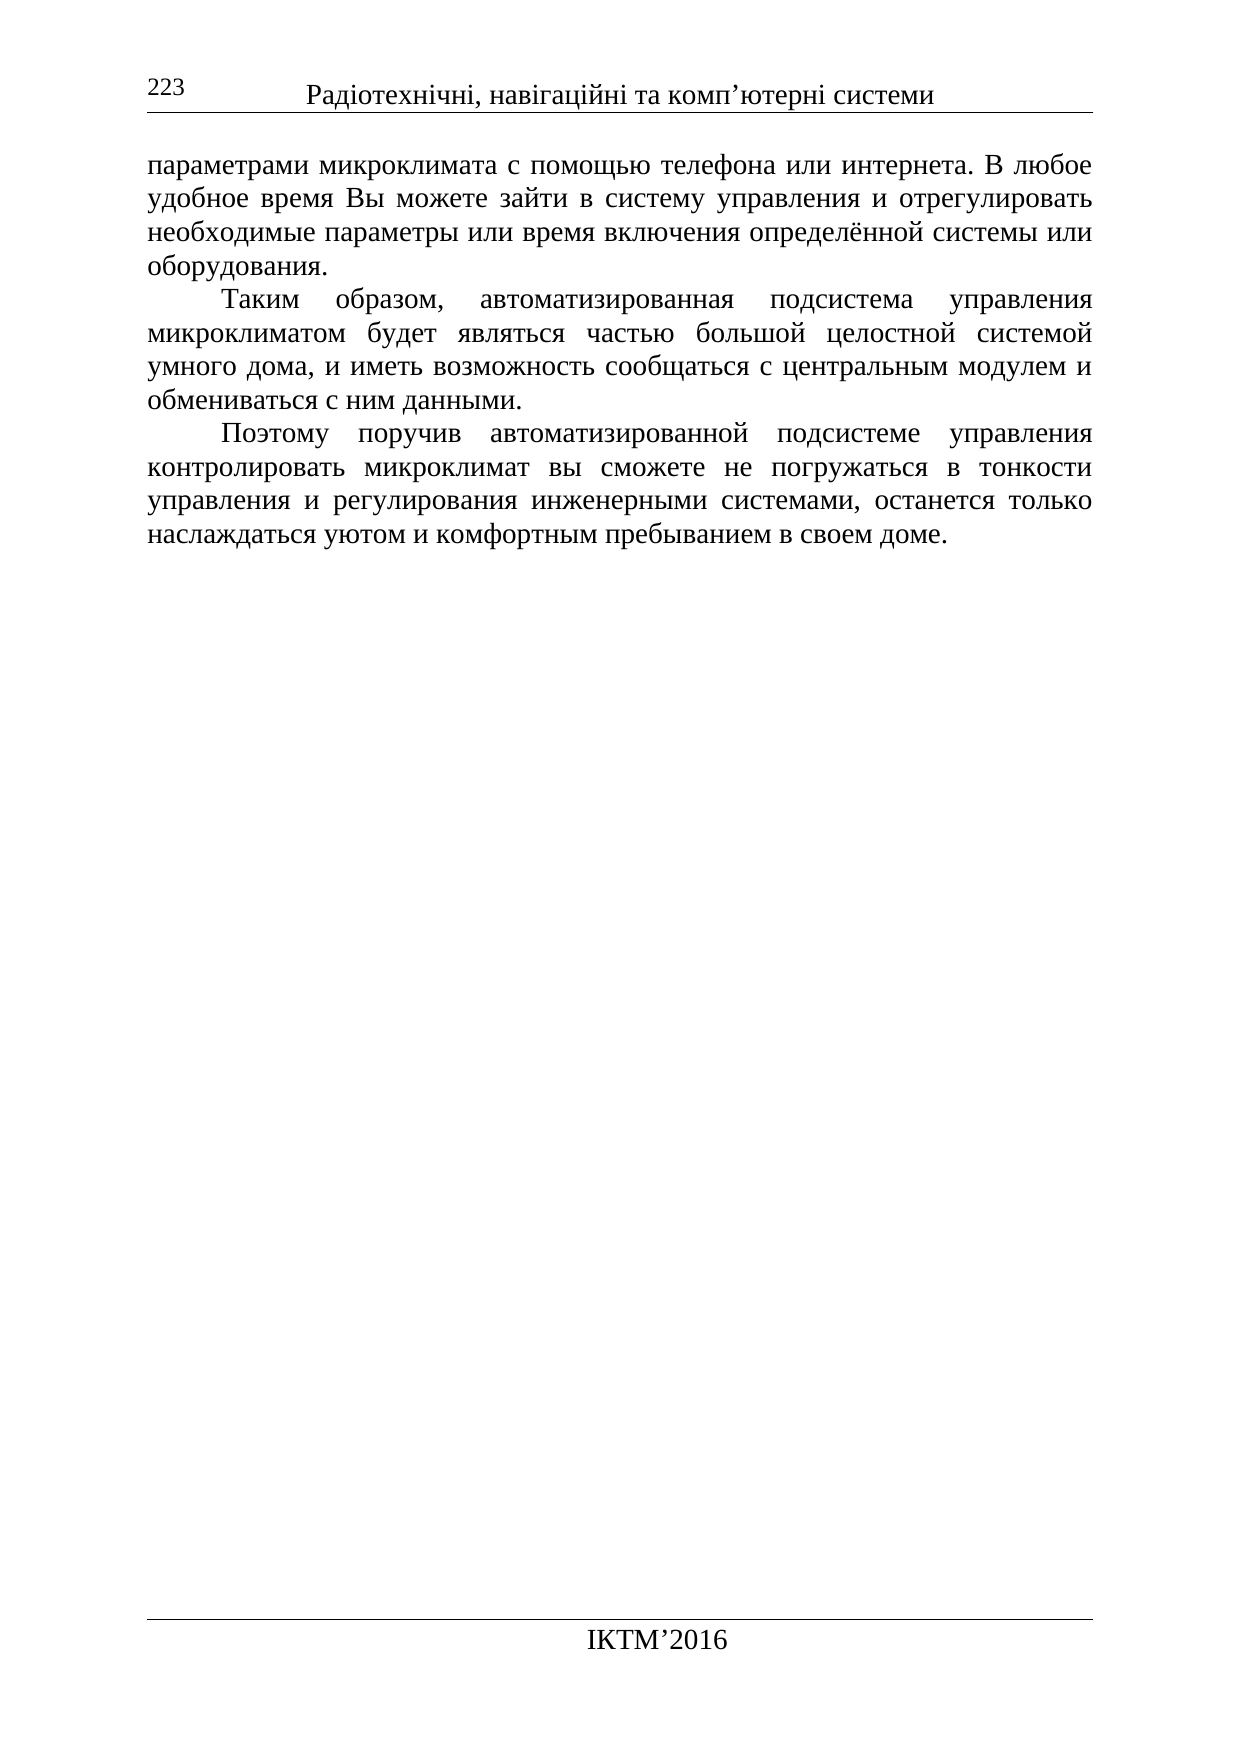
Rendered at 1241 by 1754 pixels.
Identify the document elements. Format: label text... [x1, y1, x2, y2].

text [147, 147, 1093, 281]
text Поэтому поручив автоматизированной подсистеме управления контролировать микроклимат вы сможете не погружаться в тонкости управления и регулирования инженерными системами, останется только наслаждаться уютом и комфортным пребыванием в своем доме. [147, 415, 1093, 549]
text Таким образом, автоматизированная подсистема управления микроклиматом будет являться частью большой целостной системой умного дома, и иметь возможность сообщаться с центральным модулем и обмениваться с ним данными. [147, 281, 1093, 415]
